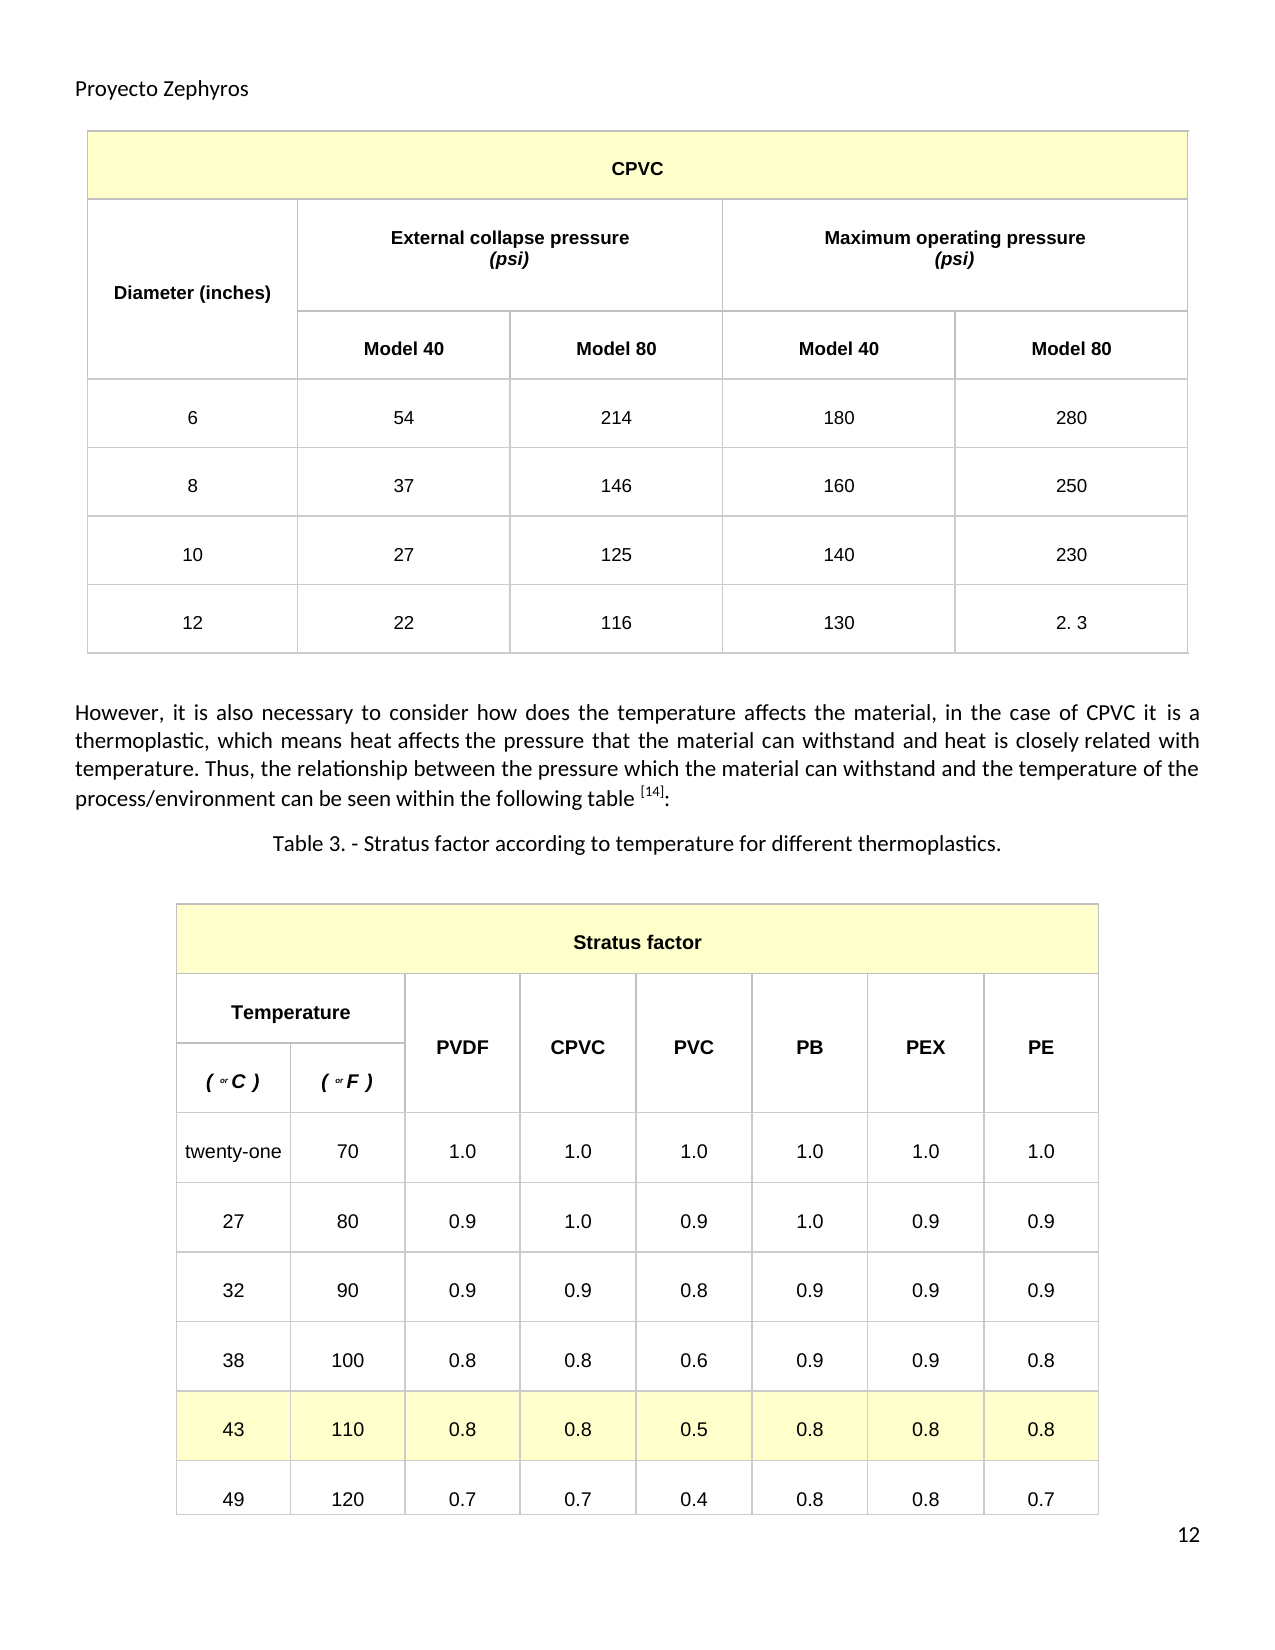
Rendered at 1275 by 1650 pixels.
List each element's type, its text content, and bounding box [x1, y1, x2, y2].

table_cell 0.8 [985, 1392, 1098, 1460]
text Table 3. - Stratus factor according to temperature for different thermoplastics. [75, 829, 1200, 858]
table_cell 37 [298, 448, 509, 515]
table_cell 27 [177, 1183, 290, 1251]
table_cell 0.6 [637, 1322, 751, 1390]
table_cell 1.0 [753, 1113, 867, 1181]
table_cell 8 [88, 448, 297, 515]
table_cell PVC [637, 974, 751, 1112]
table_cell 0.8 [753, 1392, 867, 1460]
table_cell PEX [868, 974, 983, 1112]
table_cell 0.9 [637, 1183, 751, 1251]
table_cell 0.7 [521, 1461, 635, 1514]
table_cell 0.9 [868, 1183, 983, 1251]
table_cell 146 [511, 448, 722, 515]
table_cell 180 [723, 380, 954, 447]
table_cell 0.9 [868, 1322, 983, 1390]
table_cell 0.8 [985, 1322, 1098, 1390]
table_header Stratus factor [177, 905, 1098, 973]
table_cell PB [753, 974, 867, 1112]
table_cell 10 [88, 517, 297, 584]
table_cell 116 [511, 585, 722, 652]
table_header CPVC [88, 132, 1187, 198]
table_cell 0.8 [868, 1392, 983, 1460]
table_cell 1.0 [406, 1113, 519, 1181]
table_cell 1.0 [521, 1113, 635, 1181]
table_cell PE [985, 974, 1098, 1112]
table_cell 0.9 [521, 1253, 635, 1321]
table_cell 280 [956, 380, 1187, 447]
table_cell 0.8 [753, 1461, 867, 1514]
table_cell 214 [511, 380, 722, 447]
table_cell 1.0 [521, 1183, 635, 1251]
table_cell External collapse pressure (psi) [298, 200, 722, 310]
table_cell 49 [177, 1461, 290, 1514]
table_cell 0.9 [985, 1183, 1098, 1251]
table_cell 1.0 [868, 1113, 983, 1181]
table_cell 90 [291, 1253, 404, 1321]
table_cell 43 [177, 1392, 290, 1460]
table_cell Model 40 [723, 312, 954, 378]
table_cell twenty-one [177, 1113, 290, 1181]
table_cell 110 [291, 1392, 404, 1460]
table_cell 0.7 [985, 1461, 1098, 1514]
table_cell 0.8 [406, 1392, 519, 1460]
table_cell 54 [298, 380, 509, 447]
table_cell 1.0 [985, 1113, 1098, 1181]
table_cell Model 40 [298, 312, 509, 378]
table_cell 120 [291, 1461, 404, 1514]
table_cell 32 [177, 1253, 290, 1321]
table_cell 0.5 [637, 1392, 751, 1460]
table_cell 0.9 [868, 1253, 983, 1321]
table_cell 130 [723, 585, 954, 652]
table_cell 0.9 [985, 1253, 1098, 1321]
table_cell 160 [723, 448, 954, 515]
table_cell 0.8 [521, 1322, 635, 1390]
table_cell ( or C ) [177, 1044, 290, 1112]
table_cell 80 [291, 1183, 404, 1251]
table_cell 100 [291, 1322, 404, 1390]
table_cell 2. 3 [956, 585, 1187, 652]
table_cell 0.9 [753, 1322, 867, 1390]
table_cell ( or F ) [291, 1044, 404, 1112]
table_cell 0.8 [868, 1461, 983, 1514]
table_cell 0.8 [406, 1322, 519, 1390]
table_cell Temperature [177, 974, 404, 1042]
text However, it is also necessary to consider how does the temperature affects the material, in the case of CPVC it ​​is a thermoplastic, which means heat affects the pressure that the material can withstand and heat is closely related with temperature. Thus, the relationship between the pressure which the material can withstand and the temperature of the process/environment can be seen within the following table [14]: [75, 698, 1200, 813]
table_cell 38 [177, 1322, 290, 1390]
table_cell 70 [291, 1113, 404, 1181]
table_cell 0.9 [406, 1183, 519, 1251]
table_cell 0.9 [406, 1253, 519, 1321]
table_cell 0.9 [753, 1253, 867, 1321]
table_cell 230 [956, 517, 1187, 584]
table_cell CPVC [521, 974, 635, 1112]
table_cell 0.8 [637, 1253, 751, 1321]
table_cell 27 [298, 517, 509, 584]
table_cell 0.8 [521, 1392, 635, 1460]
table_cell 140 [723, 517, 954, 584]
table_cell 1.0 [637, 1113, 751, 1181]
table_cell Maximum operating pressure (psi) [723, 200, 1187, 310]
table_cell 250 [956, 448, 1187, 515]
table_cell 22 [298, 585, 509, 652]
table_cell 125 [511, 517, 722, 584]
table_cell 0.4 [637, 1461, 751, 1514]
table_cell 1.0 [753, 1183, 867, 1251]
table_cell Model 80 [511, 312, 722, 378]
table_cell 6 [88, 380, 297, 447]
table_cell 0.7 [406, 1461, 519, 1514]
table_cell 12 [88, 585, 297, 652]
table_cell Model 80 [956, 312, 1187, 378]
table_cell PVDF [406, 974, 519, 1112]
table_cell Diameter (inches) [88, 200, 297, 378]
